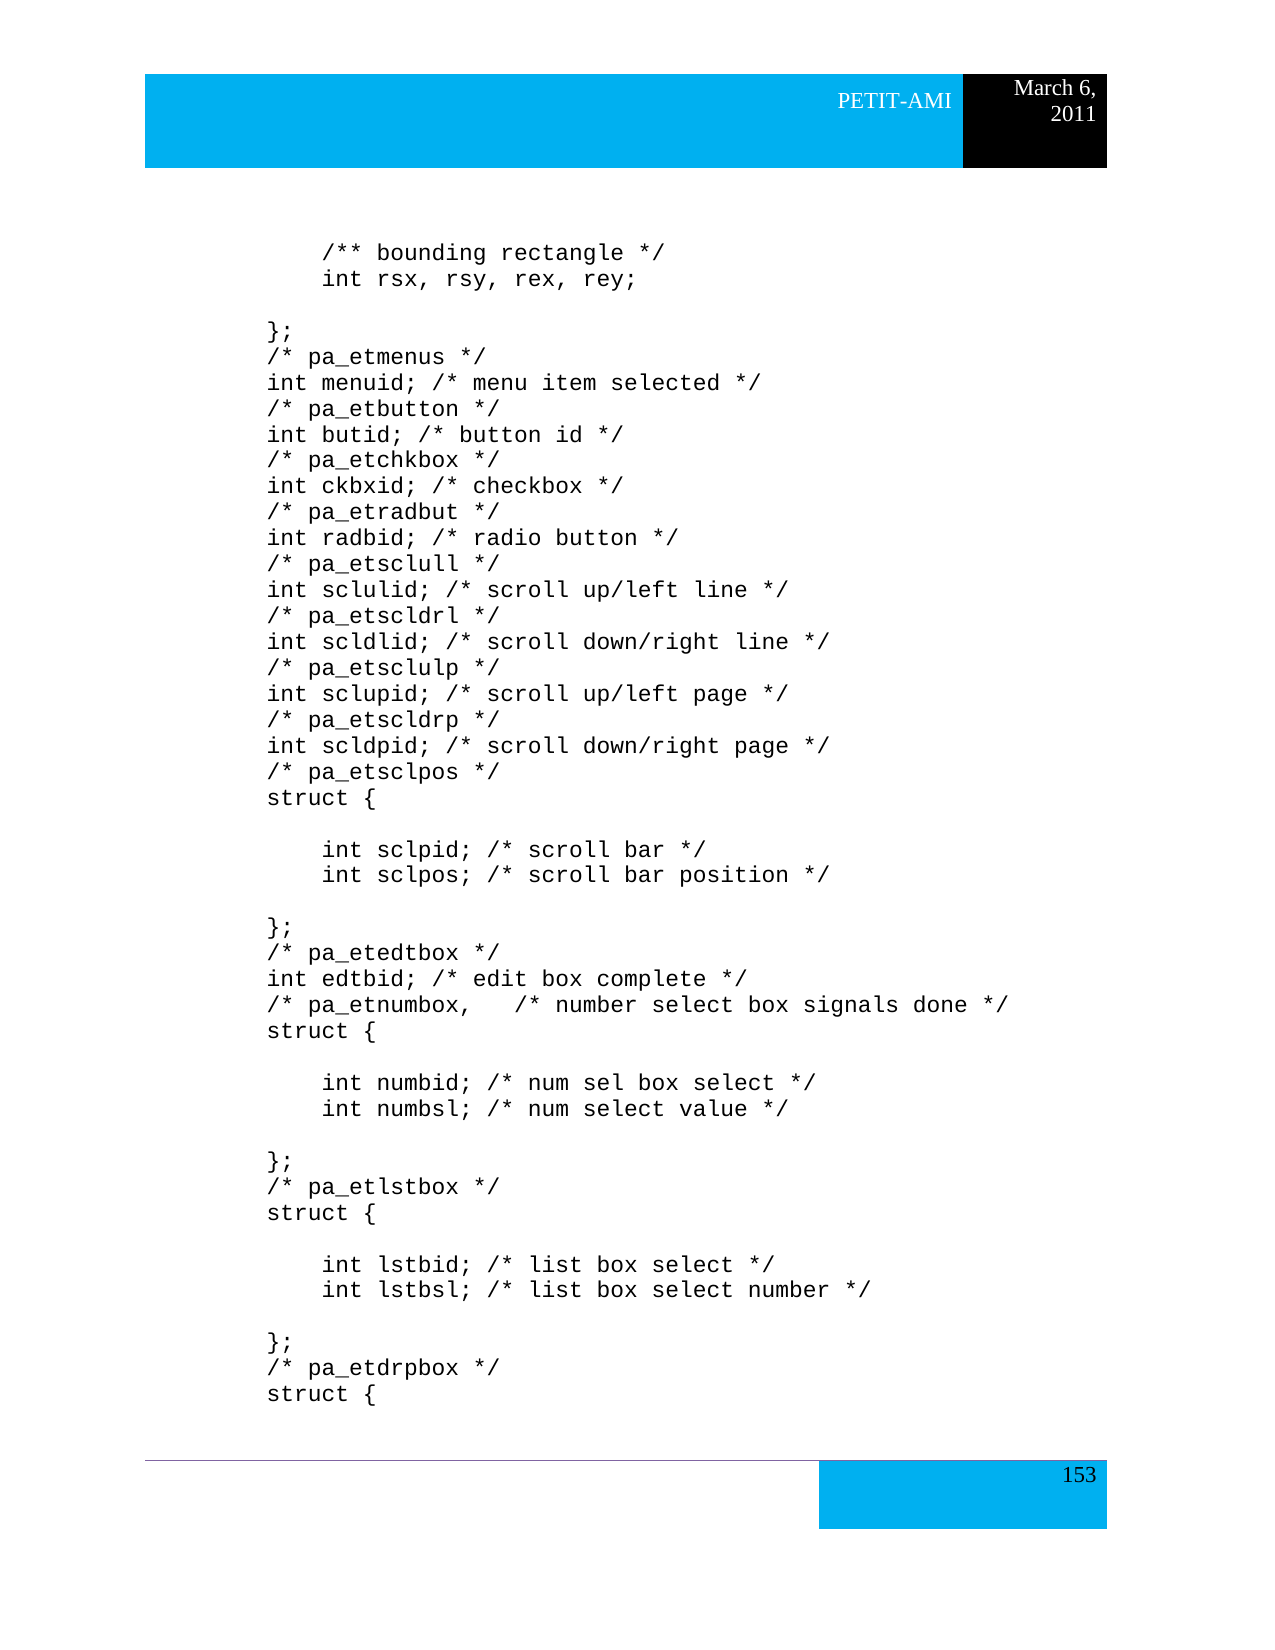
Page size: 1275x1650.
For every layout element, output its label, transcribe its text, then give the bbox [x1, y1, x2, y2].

text /* pa_etmenus */ [156, 345, 1118, 371]
text int butid; /* button id */ [156, 423, 1118, 449]
text int edtbid; /* edit box complete */ [156, 968, 1118, 993]
text /* pa_etsclull */ [156, 553, 1118, 578]
text int rsx, rsy, rex, rey; [156, 267, 1118, 293]
text int ckbxid; /* checkbox */ [156, 475, 1118, 501]
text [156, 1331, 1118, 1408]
text /* pa_etbutton */ [156, 397, 1118, 423]
text int radbid; /* radio button */ [156, 527, 1118, 553]
text /* pa_etsclpos */ [156, 760, 1118, 786]
text }; [156, 319, 1118, 345]
text int menuid; /* menu item selected */ [156, 371, 1118, 397]
text /* pa_etscldrp */ [156, 708, 1118, 734]
text /** bounding rectangle */ [156, 241, 1118, 267]
text struct { [156, 1019, 1118, 1045]
text /* pa_etchkbox */ [156, 449, 1118, 475]
text int scldpid; /* scroll down/right page */ [156, 734, 1118, 760]
text /* pa_etlstbox */ [156, 1175, 1118, 1201]
text }; [156, 1149, 1118, 1175]
text int scldlid; /* scroll down/right line */ [156, 630, 1118, 656]
text int numbid; /* num sel box select */ [156, 1071, 1118, 1097]
text int numbsl; /* num select value */ [156, 1097, 1118, 1123]
text int sclupid; /* scroll up/left page */ [156, 682, 1118, 708]
text int sclulid; /* scroll up/left line */ [156, 578, 1118, 604]
text struct { [156, 786, 1118, 812]
text /* pa_etradbut */ [156, 501, 1118, 527]
text /* pa_etsclulp */ [156, 656, 1118, 682]
text /* pa_etedtbox */ [156, 942, 1118, 968]
text /* pa_etnumbox, /* number select box signals done */ [156, 993, 1118, 1019]
text /* pa_etscldrl */ [156, 604, 1118, 630]
text struct { [156, 1201, 1118, 1227]
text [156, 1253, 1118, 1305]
text int sclpid; /* scroll bar */ [156, 838, 1118, 864]
text int sclpos; /* scroll bar position */ [156, 864, 1118, 890]
text }; [156, 916, 1118, 942]
